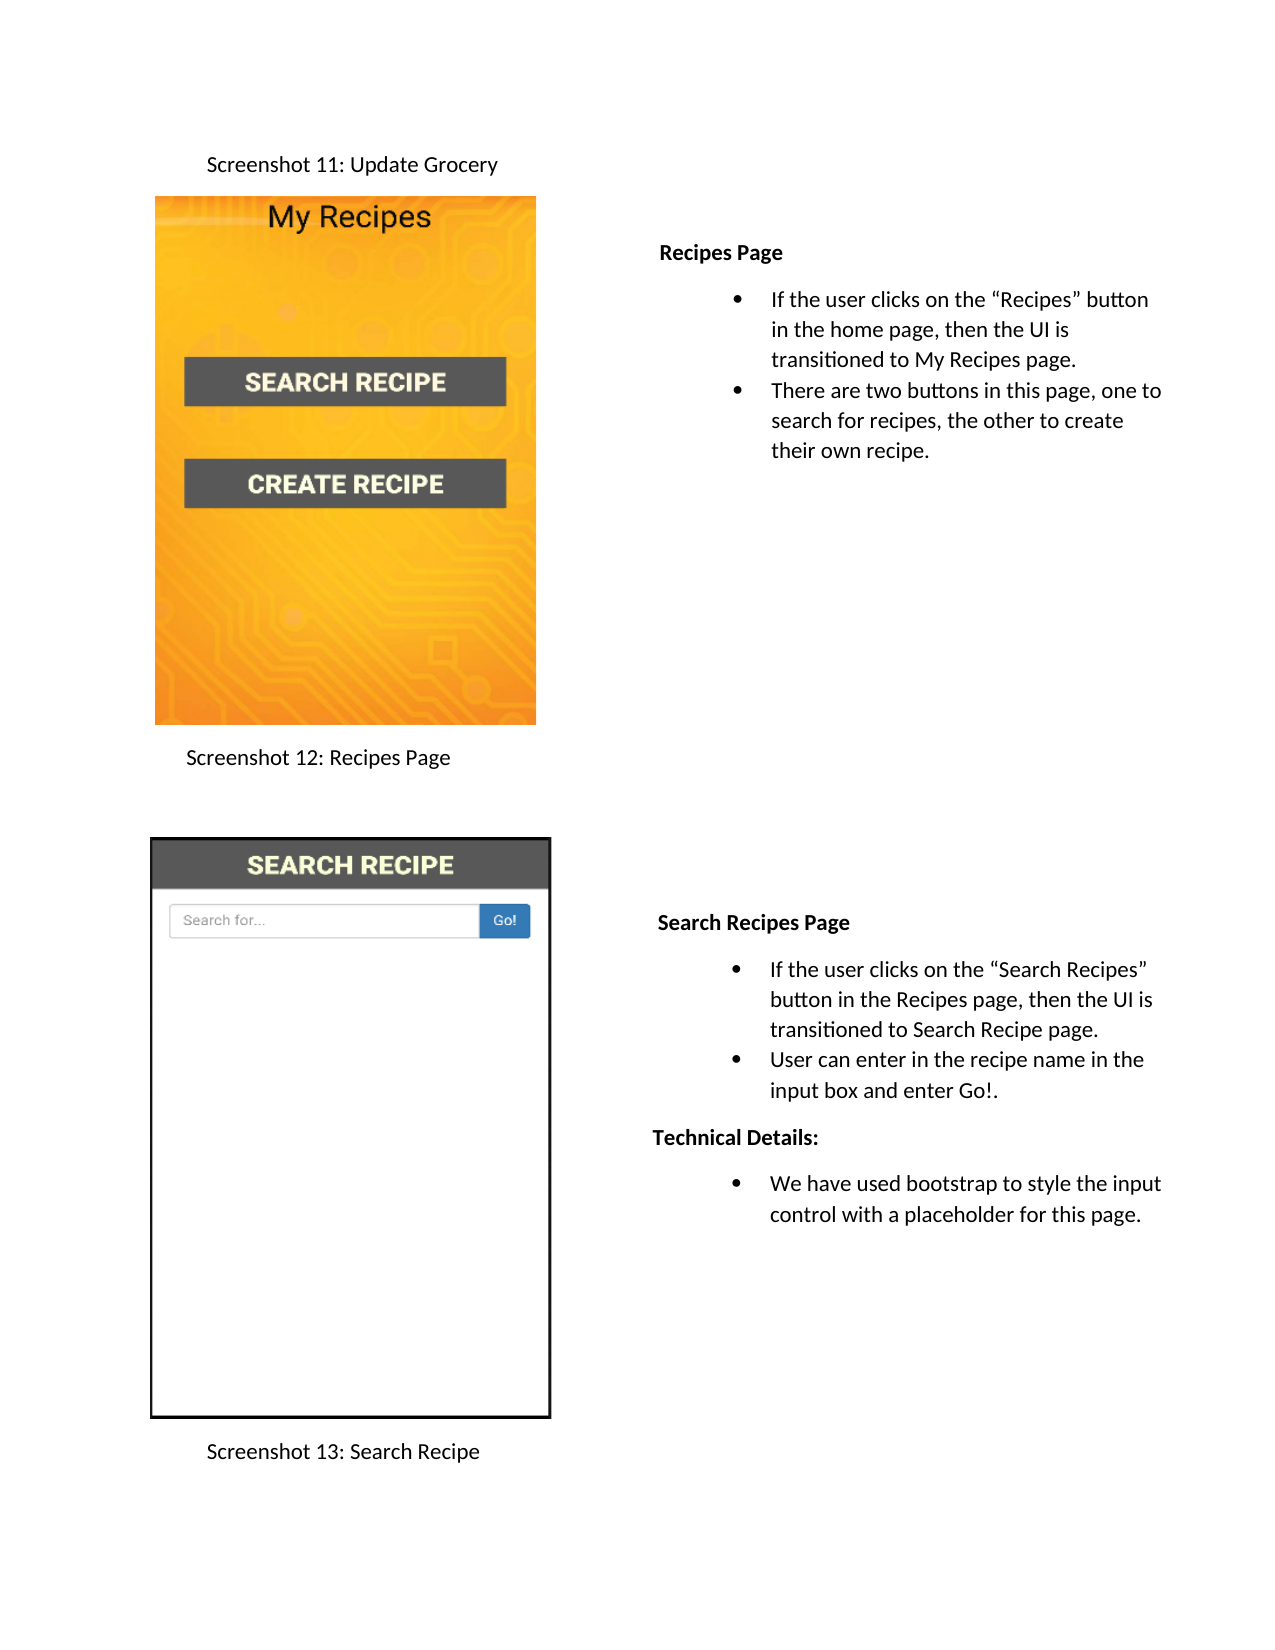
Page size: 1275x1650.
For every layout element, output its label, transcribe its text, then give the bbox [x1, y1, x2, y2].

text Screenshot 12: Recipes Page [150, 743, 1125, 772]
text Screenshot 13: Search Recipe [150, 1437, 1125, 1465]
text Screenshot 11: Update Grocery [150, 150, 1125, 178]
picture [155, 196, 537, 725]
picture [150, 837, 552, 1419]
